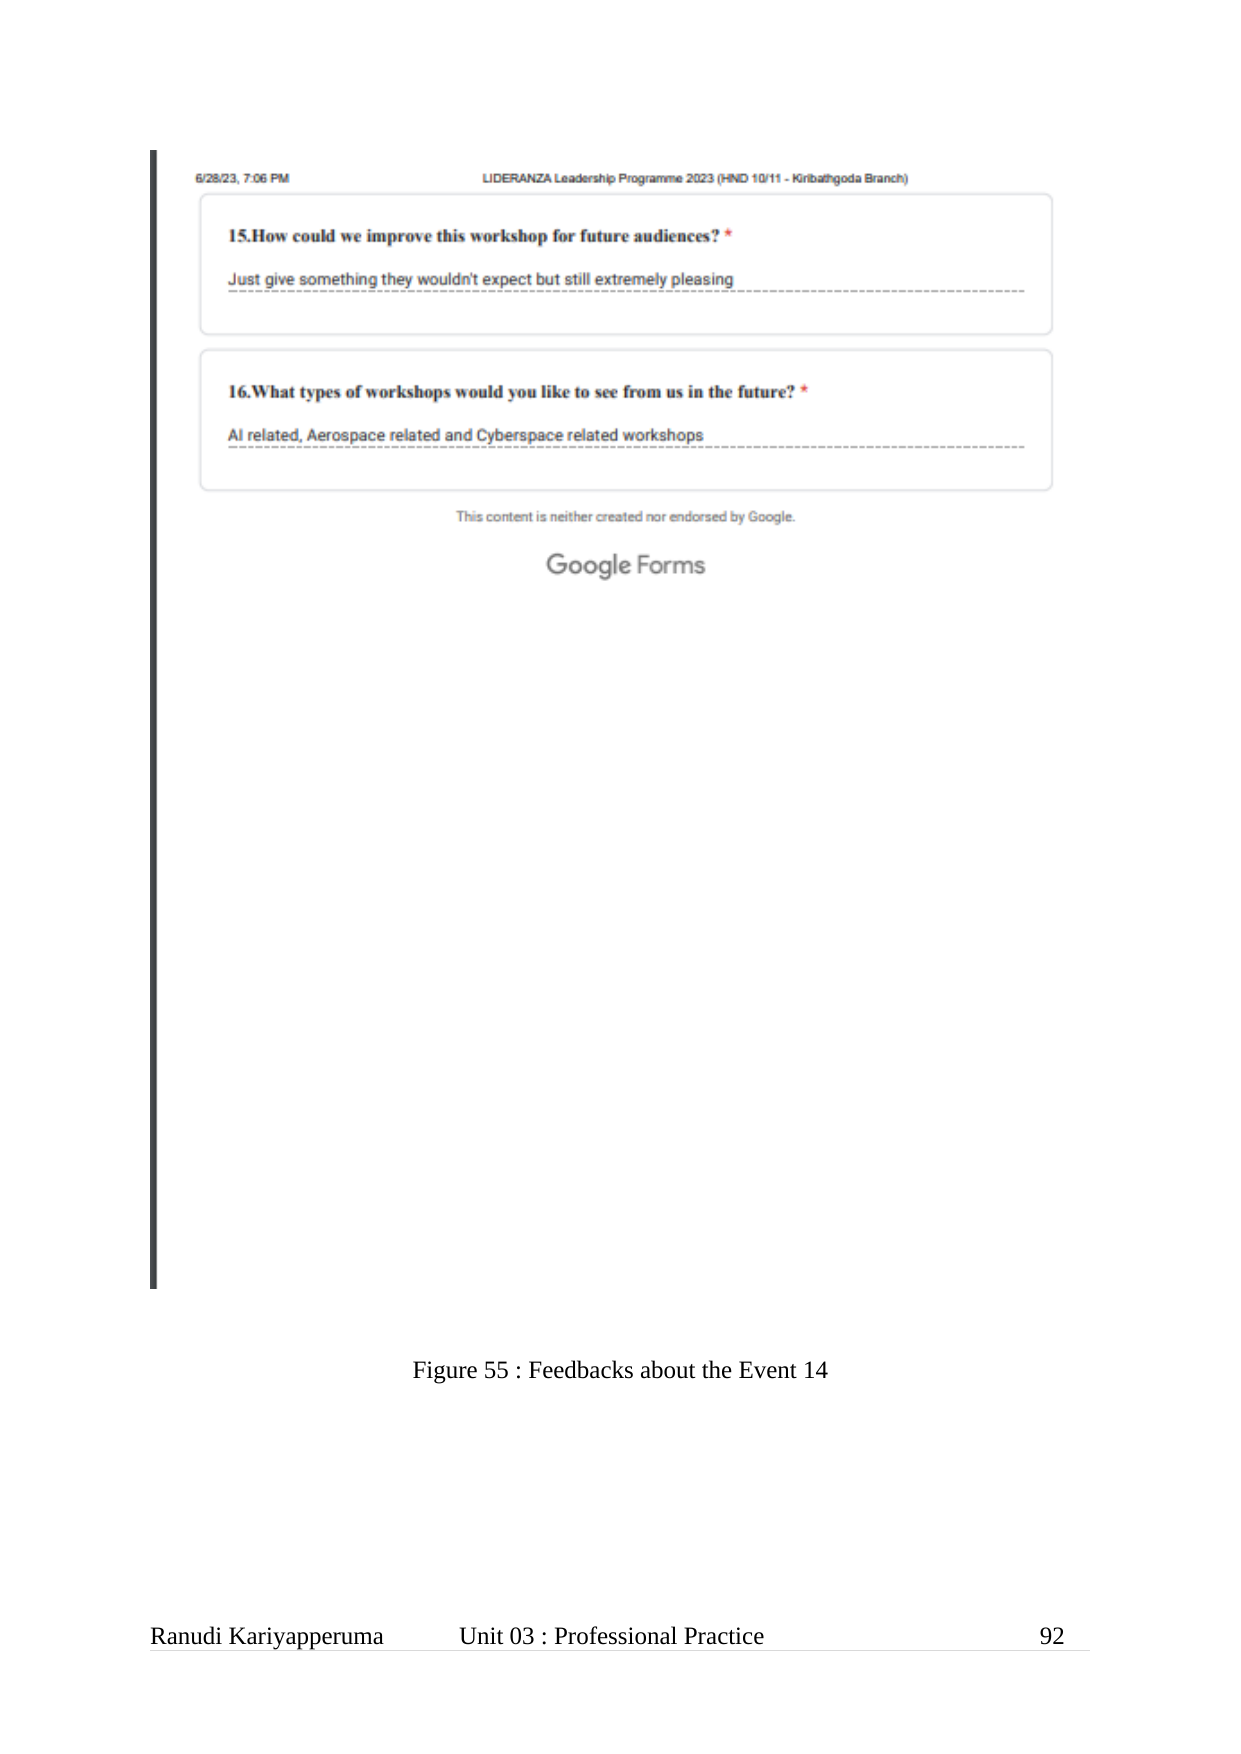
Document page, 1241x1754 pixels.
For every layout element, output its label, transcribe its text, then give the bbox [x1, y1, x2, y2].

text Figure 55 : Feedbacks about the Event 14 [150, 1355, 1090, 1383]
picture [150, 150, 1091, 1289]
